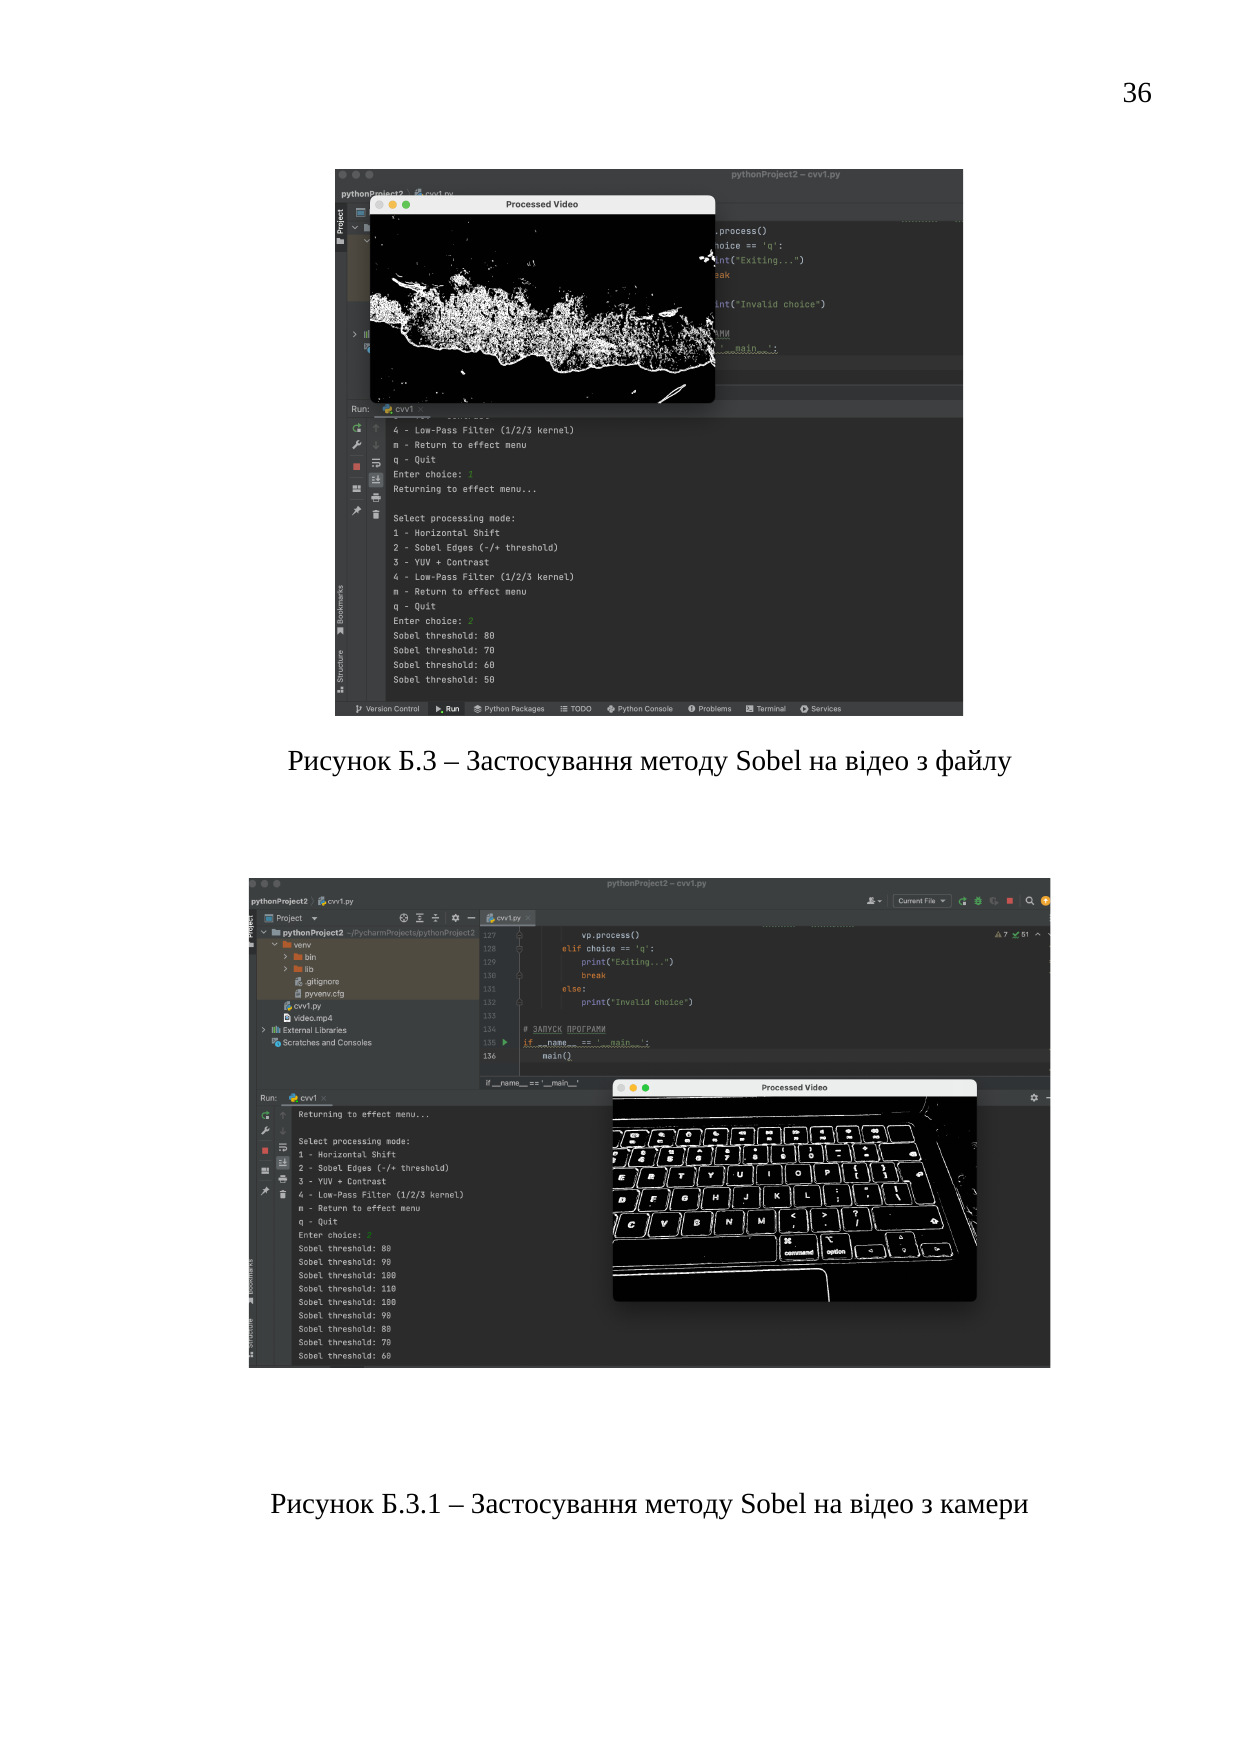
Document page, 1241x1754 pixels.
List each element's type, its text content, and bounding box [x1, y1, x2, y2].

text Рисунок Б.3.1 – Застосування методу Sobel на відео з камери [148, 1487, 1152, 1520]
picture [248, 878, 1051, 1368]
picture [335, 169, 964, 716]
